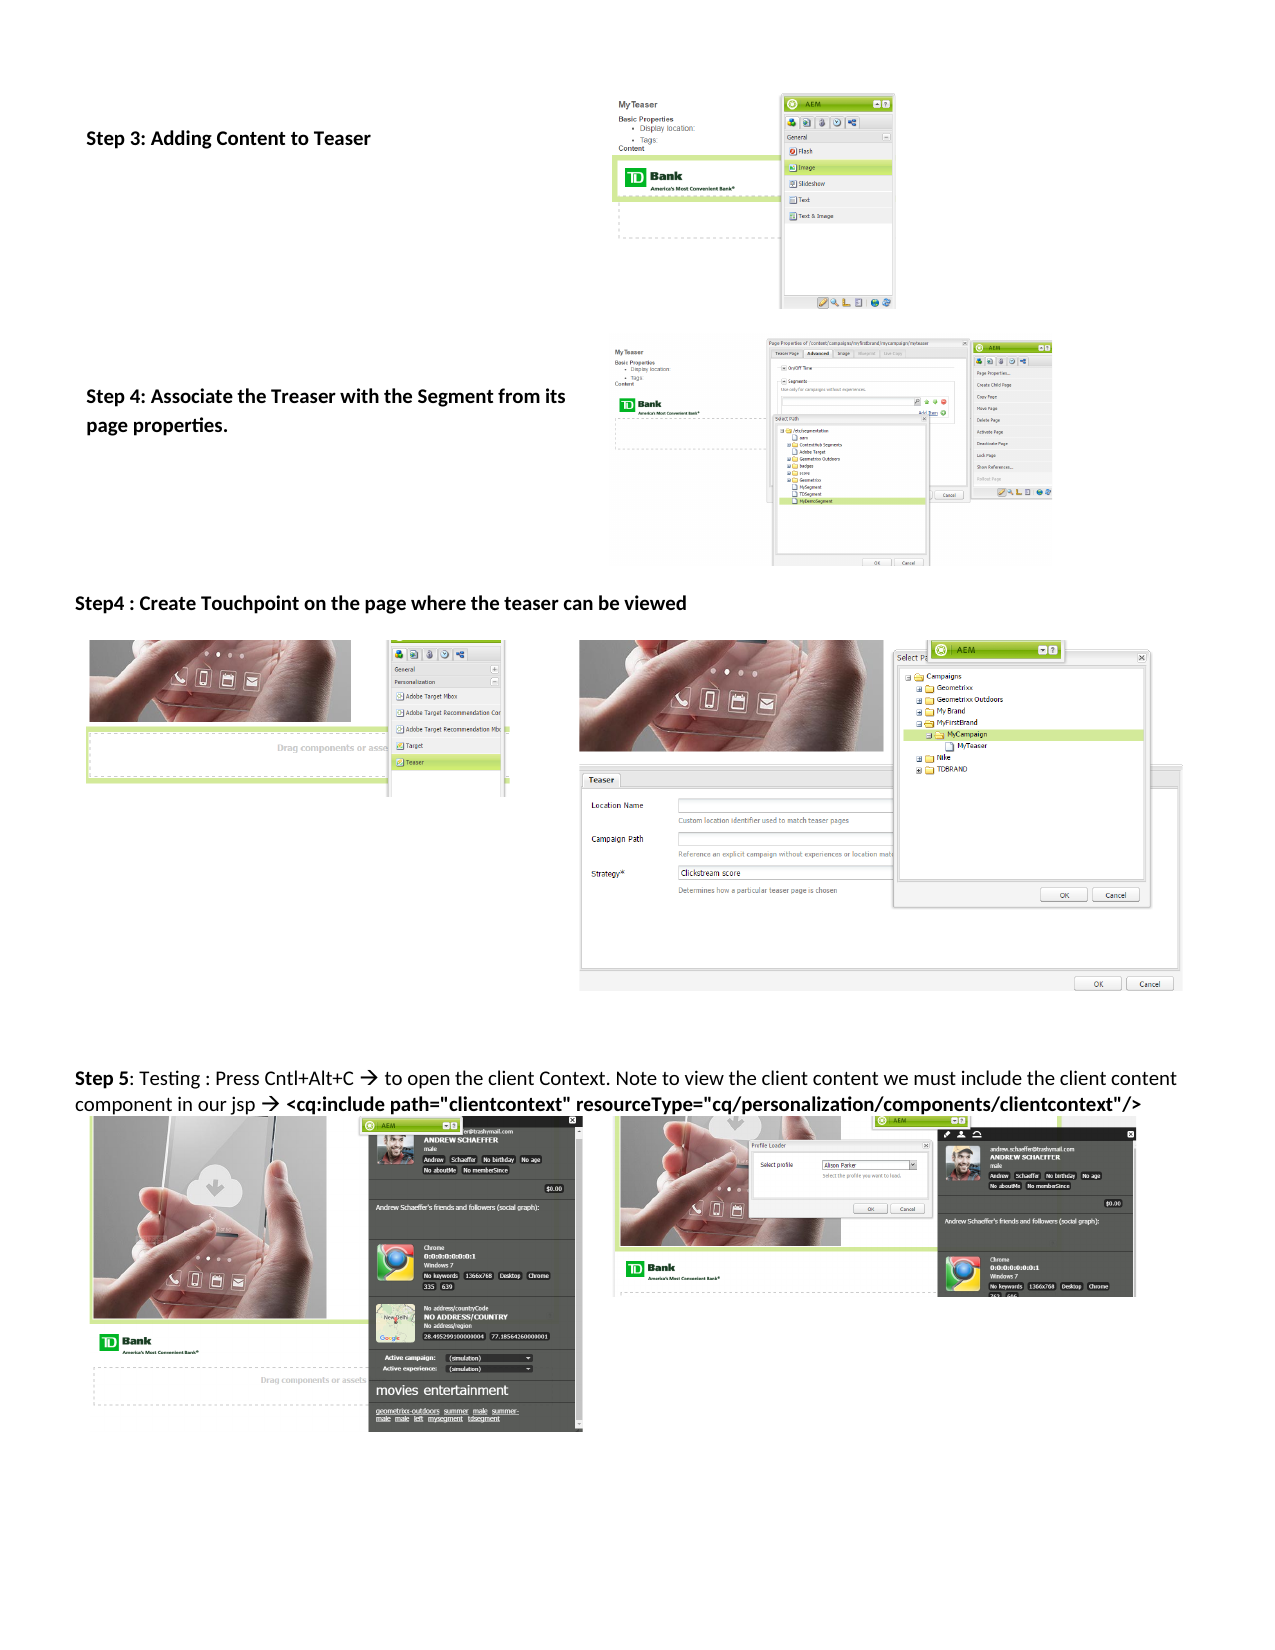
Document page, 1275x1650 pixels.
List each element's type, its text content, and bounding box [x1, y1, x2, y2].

text Step 5: Testing : Press Cntl+Alt+C to open the client Context. Note to view the client content we must include the client content component in our jsp <cq:include path="clientcontext" resourceType="cq/personalization/components/clientcontext"/> [75, 1066, 1200, 1116]
picture [608, 75, 896, 309]
picture [579, 640, 1183, 991]
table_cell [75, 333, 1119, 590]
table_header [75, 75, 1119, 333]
picture [612, 1116, 1137, 1297]
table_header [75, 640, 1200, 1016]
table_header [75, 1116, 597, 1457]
text Step4 : Create Touchpoint on the page where the teaser can be viewed [75, 590, 1200, 615]
picture [608, 333, 1053, 566]
picture [89, 1116, 583, 1432]
picture [86, 640, 510, 797]
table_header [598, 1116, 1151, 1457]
